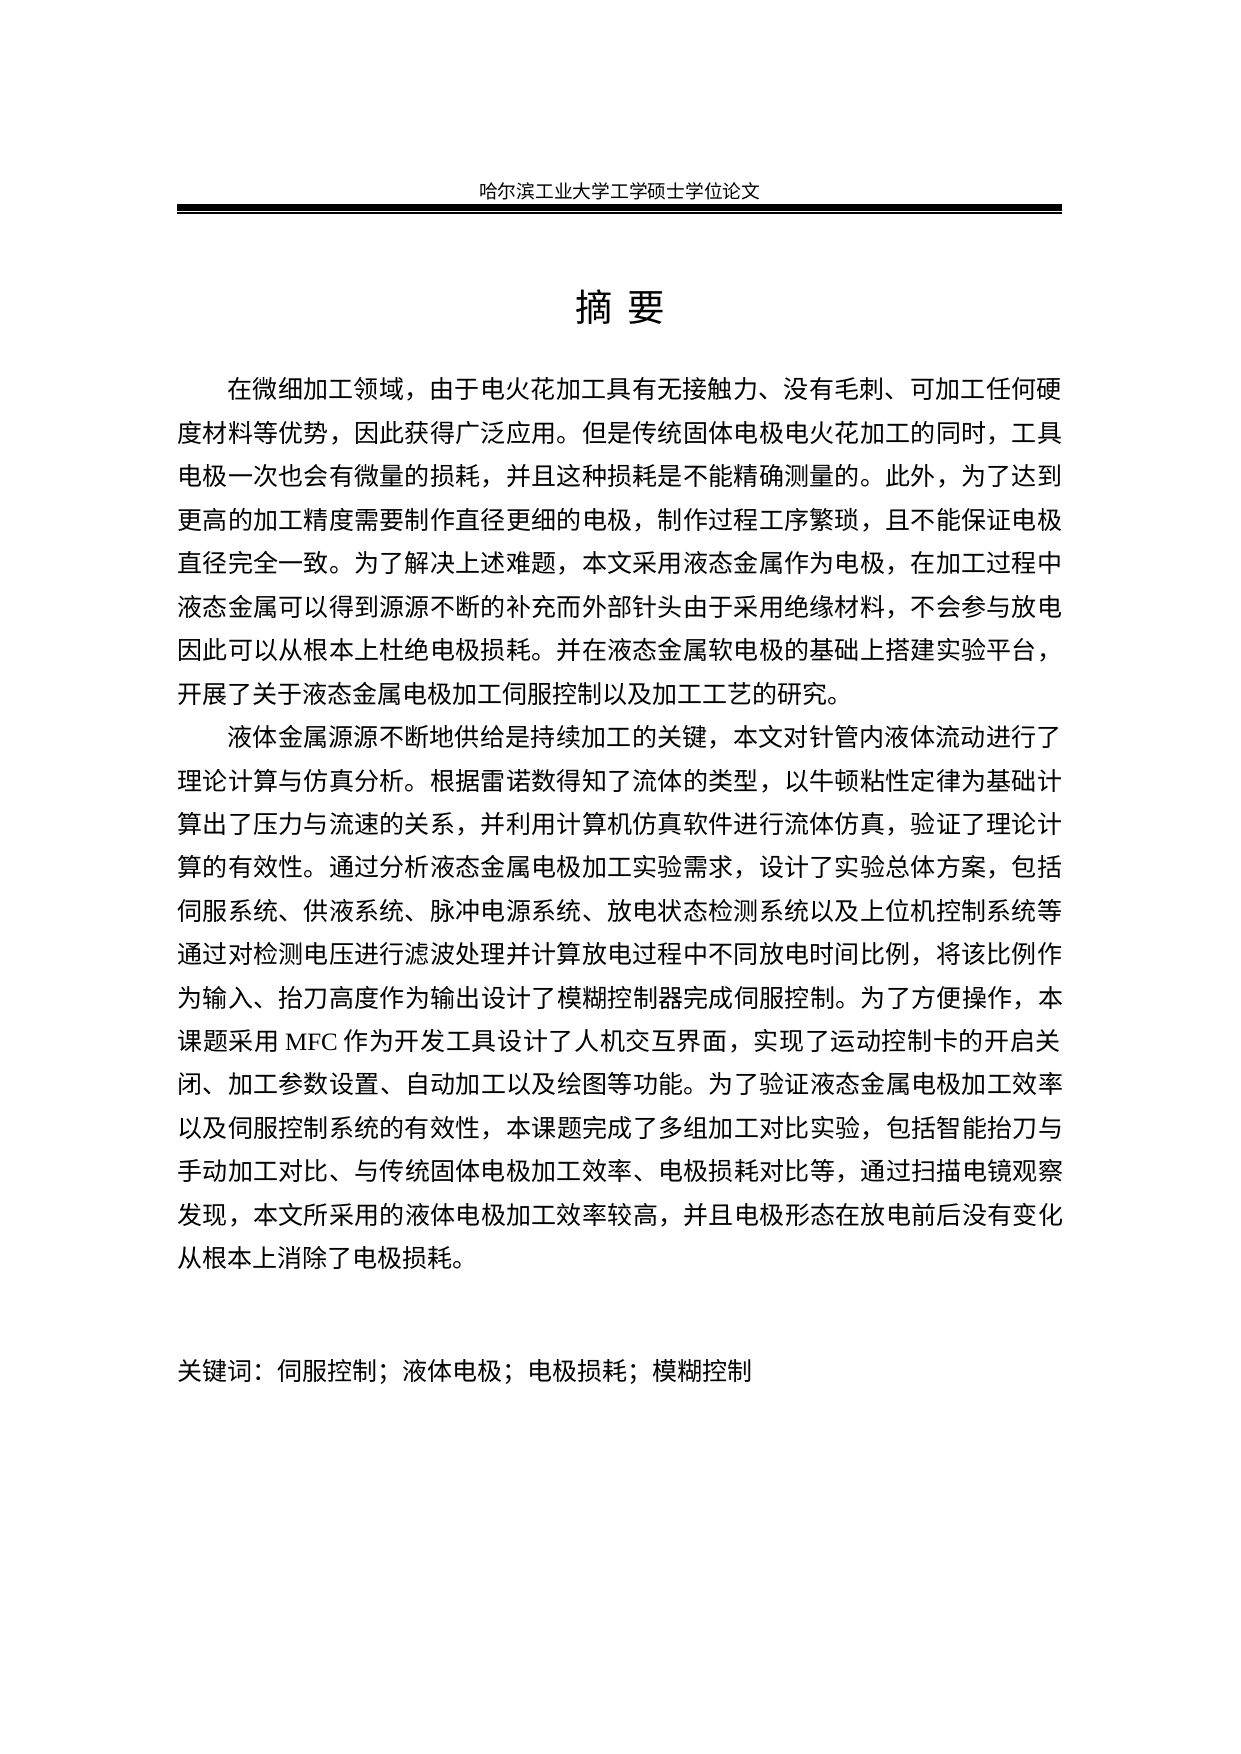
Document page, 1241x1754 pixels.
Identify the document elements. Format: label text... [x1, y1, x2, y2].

text 关键词：伺服控制；液体电极；电极损耗；模糊控制 [177, 1351, 1063, 1387]
text 在微细加工领域，由于电火花加工具有无接触力、没有毛刺、可加工任何硬度材料等优势，因此获得广泛应用。但是传统固体电极电火花加工的同时，工具电极一次也会有微量的损耗，并且这种损耗是不能精确测量的。此外，为了达到更高的加工精度需要制作直径更细的电极，制作过程工序繁琐，且不能保证电极直径完全一致。为了解决上述难题，本文采用液态金属作为电极，在加工过程中，液态金属可以得到源源不断的补充而外部针头由于采用绝缘材料，不会参与放电，因此可以从根本上杜绝电极损耗。并在液态金属软电极的基础上搭建实验平台，开展了关于液态金属电极加工伺服控制以及加工工艺的研究。 [177, 370, 1063, 710]
text 液体金属源源不断地供给是持续加工的关键，本文对针管内液体流动进行了理论计算与仿真分析。根据雷诺数得知了流体的类型，以牛顿粘性定律为基础计算出了压力与流速的关系，并利用计算机仿真软件进行流体仿真，验证了理论计算的有效性。通过分析液态金属电极加工实验需求，设计了实验总体方案，包括伺服系统、供液系统、脉冲电源系统、放电状态检测系统以及上位机控制系统等，通过对检测电压进行滤波处理并计算放电过程中不同放电时间比例，将该比例作为输入、抬刀高度作为输出设计了模糊控制器完成伺服控制。为了方便操作，本课题采用MFC作为开发工具设计了人机交互界面，实现了运动控制卡的开启关闭、加工参数设置、自动加工以及绘图等功能。为了验证液态金属电极加工效率以及伺服控制系统的有效性，本课题完成了多组加工对比实验，包括智能抬刀与手动加工对比、与传统固体电极加工效率、电极损耗对比等，通过扫描电镜观察发现，本文所采用的液体电极加工效率较高，并且电极形态在放电前后没有变化，从根本上消除了电极损耗。 [177, 717, 1063, 1275]
text 摘 要 [177, 278, 1063, 332]
